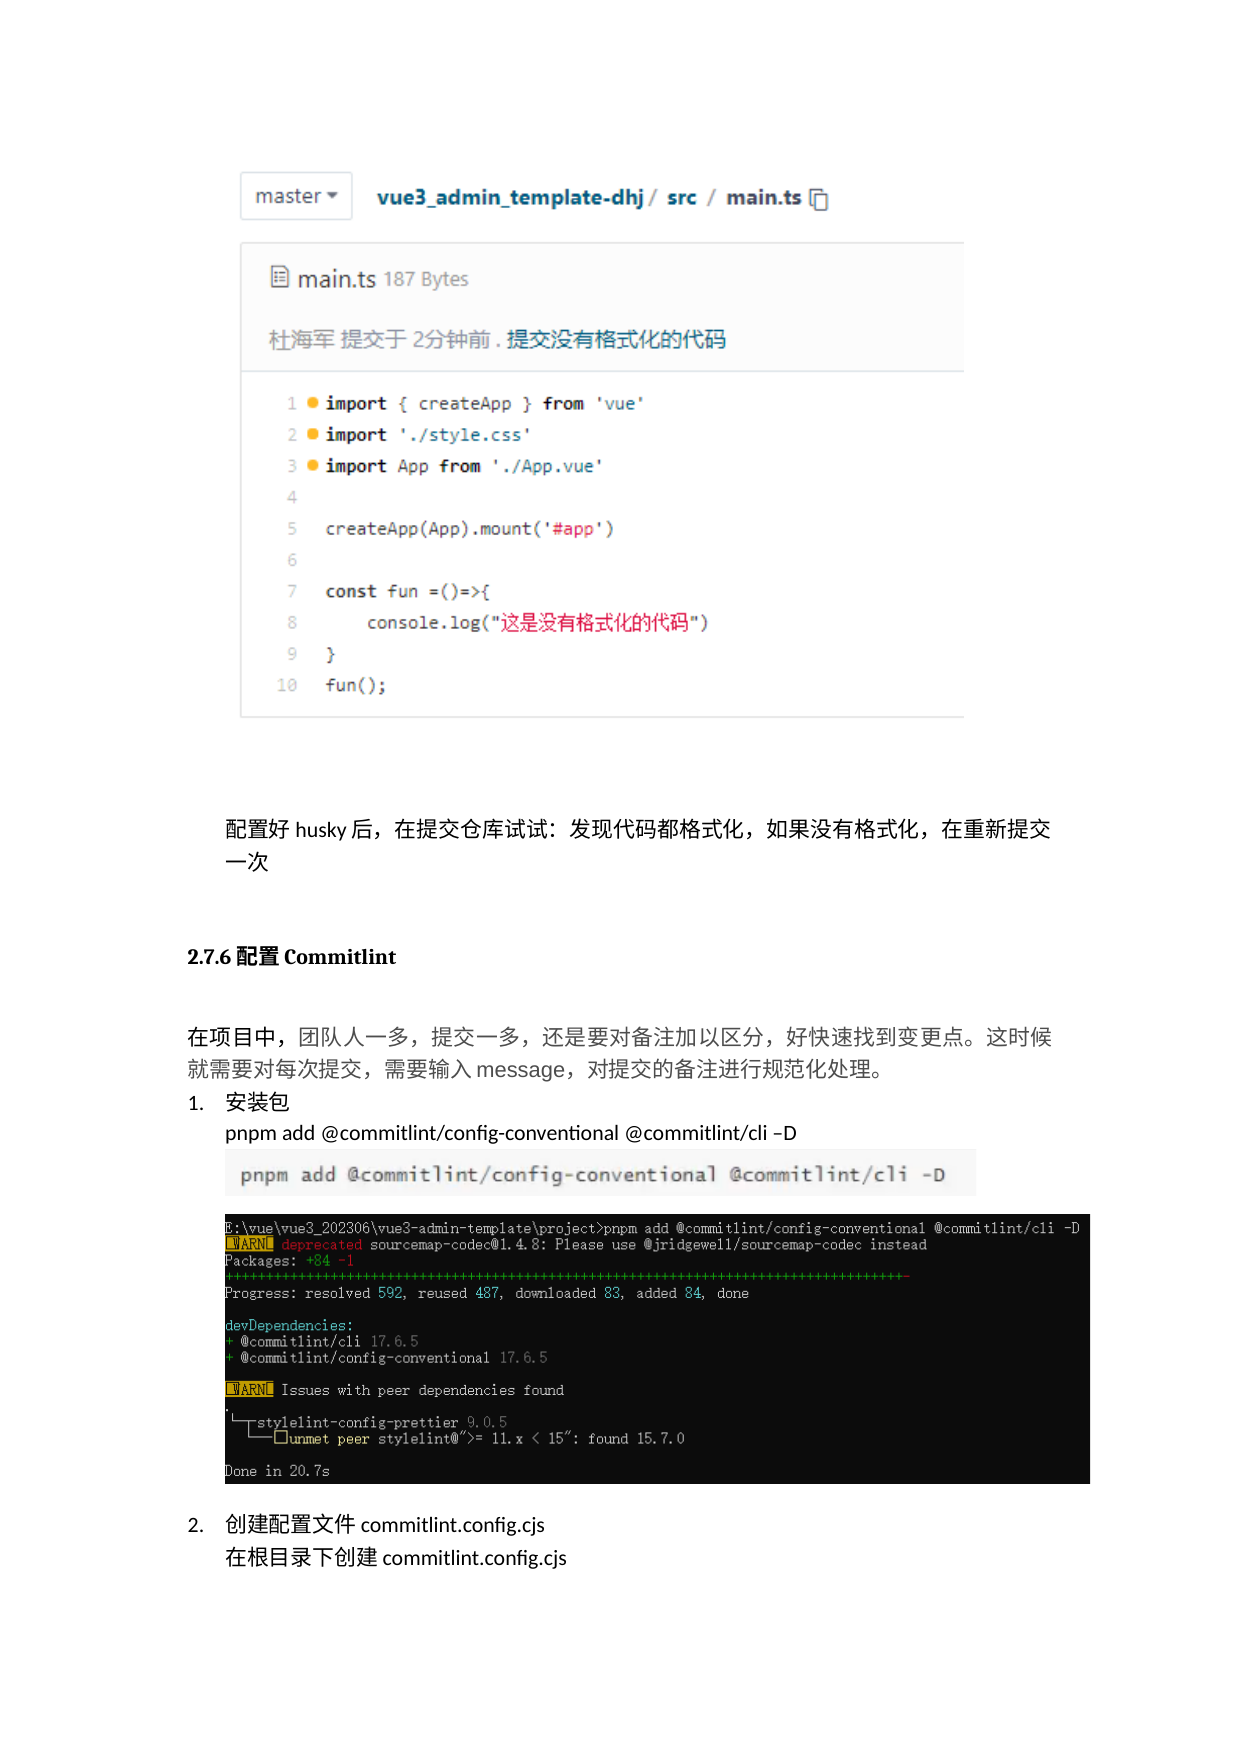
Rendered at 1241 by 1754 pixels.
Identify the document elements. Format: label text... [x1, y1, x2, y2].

list pnpm add @commitlint/config-conventional @commitlint/cli –D [225, 1117, 1053, 1149]
picture [209, 162, 964, 812]
list 安装包 [187, 1084, 1053, 1117]
subtitle 2.7.6 配置Commitlint [187, 939, 1053, 971]
picture [225, 1214, 1091, 1484]
picture [225, 1149, 977, 1196]
list 创建配置文件commitlint.config.cjs [187, 1507, 1053, 1539]
list 配置好husky后，在提交仓库试试：发现代码都格式化，如果没有格式化，在重新提交一次 [225, 812, 1053, 877]
list 在根目录下创建commitlint.config.cjs [225, 1539, 1053, 1572]
text 在项目中，团队人一多，提交一多，还是要对备注加以区分，好快速找到变更点。这时候就需要对每次提交，需要输入message，对提交的备注进行规范化处理。 [187, 1019, 1053, 1084]
